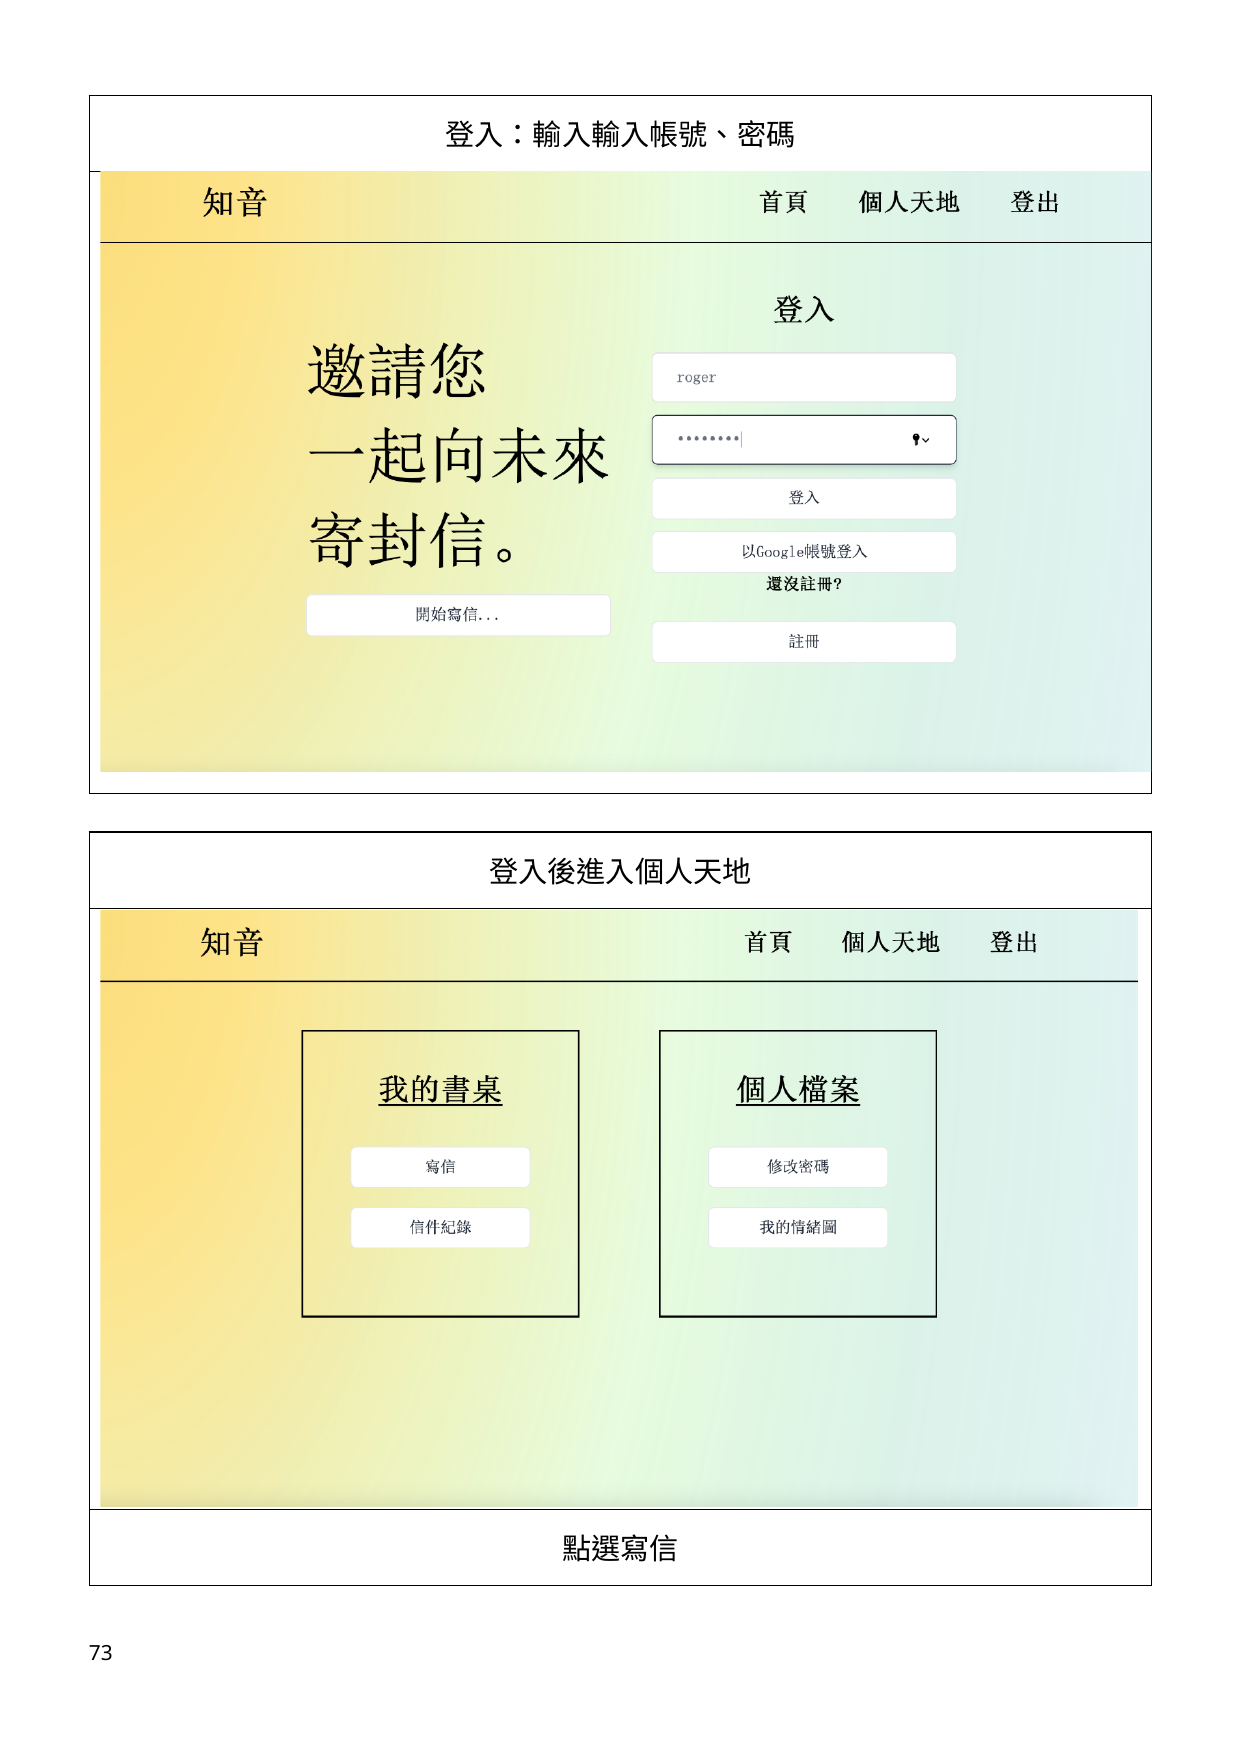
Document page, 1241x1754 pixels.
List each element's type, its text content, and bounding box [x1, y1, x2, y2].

picture [100, 910, 1138, 1507]
table_cell [90, 172, 1151, 793]
table_header 登入後進入個人天地 [90, 833, 1151, 907]
table_cell 點選寫信 [90, 1510, 1151, 1584]
table_cell 登入：輸入輸入帳號、密碼 [90, 96, 1151, 171]
table_cell [90, 909, 1151, 1508]
picture [100, 171, 1152, 772]
